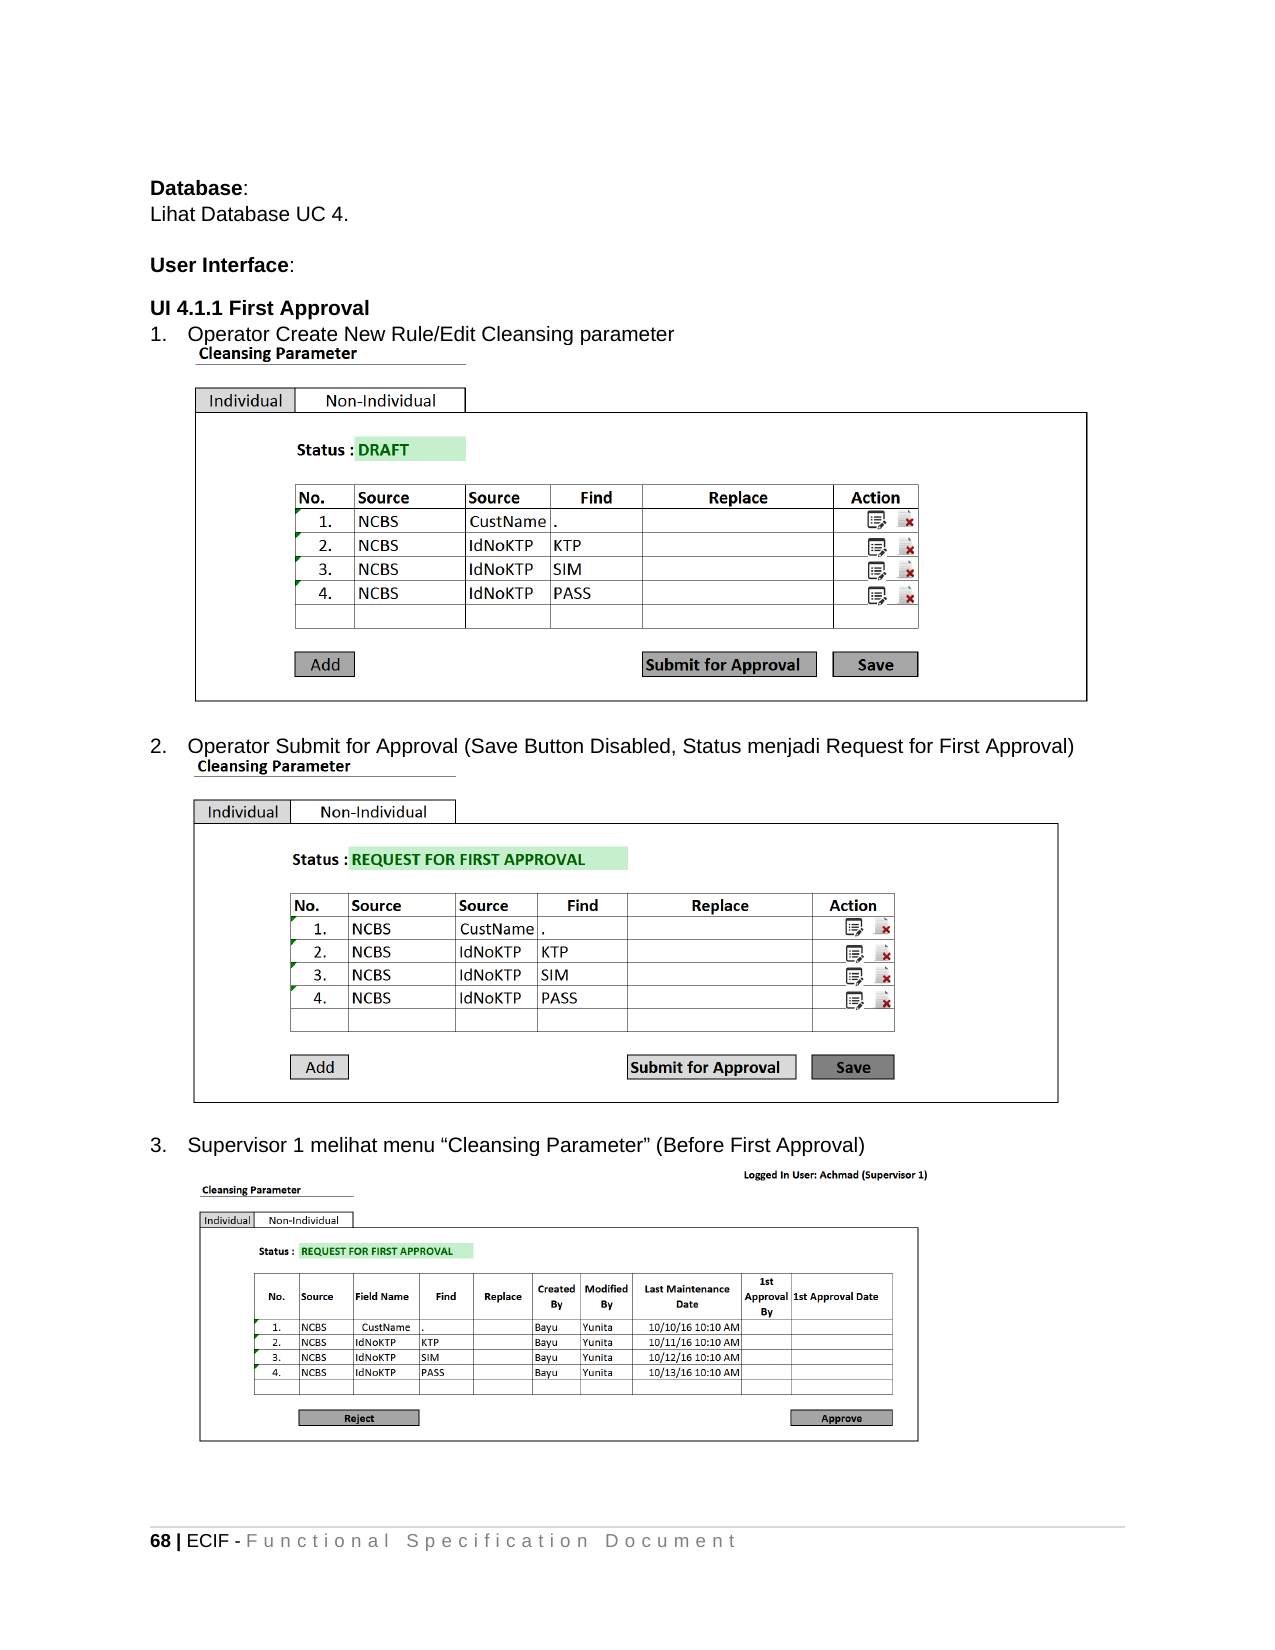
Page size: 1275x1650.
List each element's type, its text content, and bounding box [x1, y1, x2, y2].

list Operator Submit for Approval (Save Button Disabled, Status menjadi Request for First Approval) [150, 734, 1125, 758]
text Database: [150, 176, 1125, 200]
text User Interface: [150, 253, 1125, 277]
picture [187, 345, 1099, 716]
text Lihat Database UC 4. [150, 202, 1125, 226]
picture [187, 757, 1064, 1109]
text UI 4.1.1 First Approval [150, 296, 1125, 320]
picture [187, 1156, 932, 1455]
list Operator Create New Rule/Edit Cleansing parameter [150, 322, 1125, 346]
list Supervisor 1 melihat menu “Cleansing Parameter” (Before First Approval) [150, 1133, 1125, 1157]
